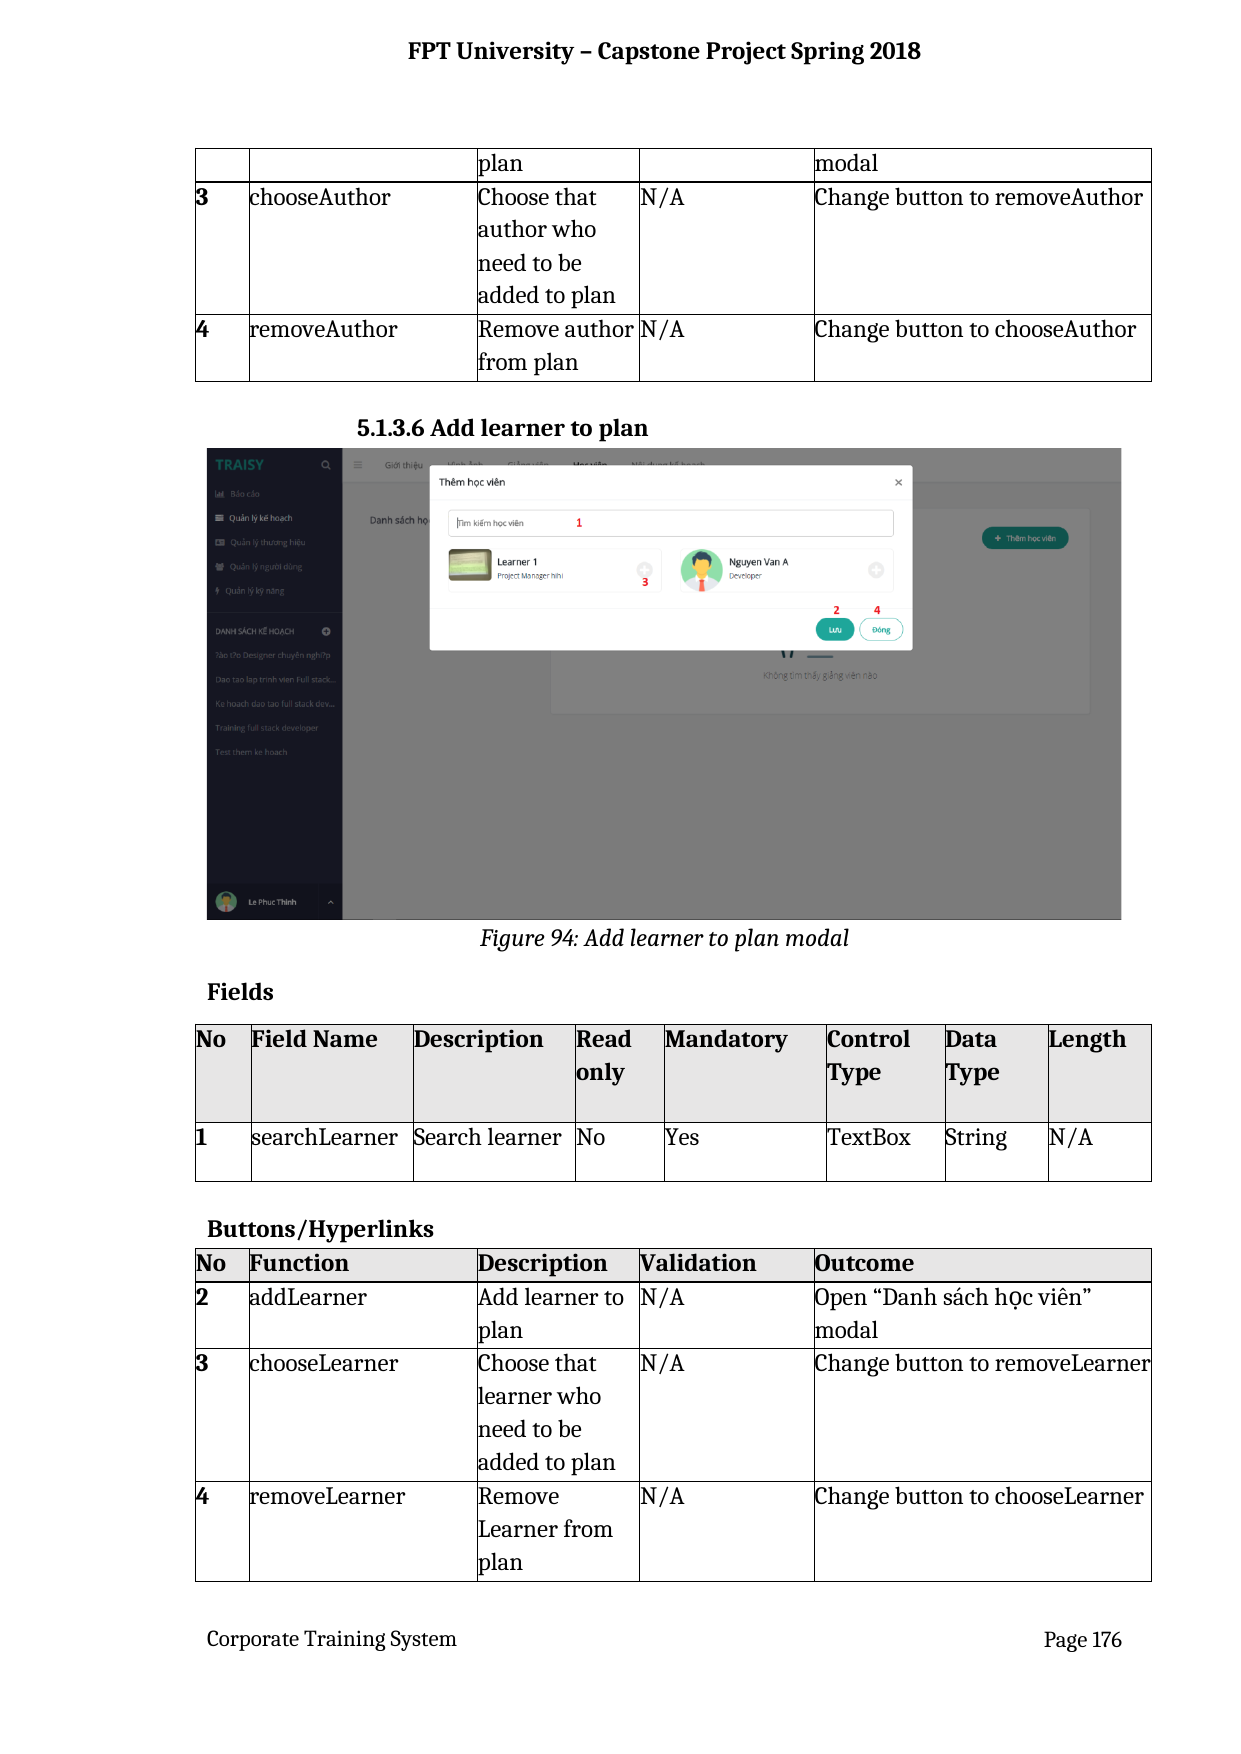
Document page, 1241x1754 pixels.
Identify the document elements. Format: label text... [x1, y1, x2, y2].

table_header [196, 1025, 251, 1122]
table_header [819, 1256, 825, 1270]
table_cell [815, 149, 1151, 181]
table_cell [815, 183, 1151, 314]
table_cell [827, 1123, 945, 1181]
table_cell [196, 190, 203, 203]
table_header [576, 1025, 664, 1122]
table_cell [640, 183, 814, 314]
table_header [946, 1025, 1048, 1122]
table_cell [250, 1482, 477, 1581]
text Figure 94: Add learner to plan modal [207, 924, 1122, 953]
text Fields [207, 978, 1122, 1007]
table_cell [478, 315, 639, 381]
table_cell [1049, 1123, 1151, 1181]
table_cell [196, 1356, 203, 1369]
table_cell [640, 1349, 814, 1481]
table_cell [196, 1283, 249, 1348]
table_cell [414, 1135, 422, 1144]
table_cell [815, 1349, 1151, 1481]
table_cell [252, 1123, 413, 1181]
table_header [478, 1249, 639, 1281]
subtitle 5.1.3.6 Add learner to plan [357, 414, 1124, 443]
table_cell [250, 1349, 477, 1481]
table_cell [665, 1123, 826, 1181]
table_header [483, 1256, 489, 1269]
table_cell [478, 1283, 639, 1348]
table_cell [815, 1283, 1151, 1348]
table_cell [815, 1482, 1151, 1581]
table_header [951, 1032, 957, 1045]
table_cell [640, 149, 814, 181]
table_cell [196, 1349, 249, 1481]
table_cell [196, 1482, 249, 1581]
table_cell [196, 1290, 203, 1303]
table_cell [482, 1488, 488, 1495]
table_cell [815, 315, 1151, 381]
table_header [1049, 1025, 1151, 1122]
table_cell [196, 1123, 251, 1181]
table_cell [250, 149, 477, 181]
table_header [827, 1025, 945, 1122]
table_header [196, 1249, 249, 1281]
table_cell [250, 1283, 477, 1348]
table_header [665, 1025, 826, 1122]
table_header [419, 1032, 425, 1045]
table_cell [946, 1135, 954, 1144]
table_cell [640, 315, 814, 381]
picture [206, 448, 1122, 920]
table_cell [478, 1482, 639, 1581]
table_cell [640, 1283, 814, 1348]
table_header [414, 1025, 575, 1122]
text Buttons/Hyperlinks [207, 1215, 1122, 1243]
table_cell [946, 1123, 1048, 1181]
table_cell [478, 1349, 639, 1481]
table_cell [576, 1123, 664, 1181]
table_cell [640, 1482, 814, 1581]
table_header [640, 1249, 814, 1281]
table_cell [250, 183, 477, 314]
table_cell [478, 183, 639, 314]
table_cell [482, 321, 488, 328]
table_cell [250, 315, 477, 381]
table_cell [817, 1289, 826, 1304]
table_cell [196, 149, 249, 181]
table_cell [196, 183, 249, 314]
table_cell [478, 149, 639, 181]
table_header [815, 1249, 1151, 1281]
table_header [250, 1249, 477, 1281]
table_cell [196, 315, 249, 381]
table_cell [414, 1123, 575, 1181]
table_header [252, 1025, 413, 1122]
